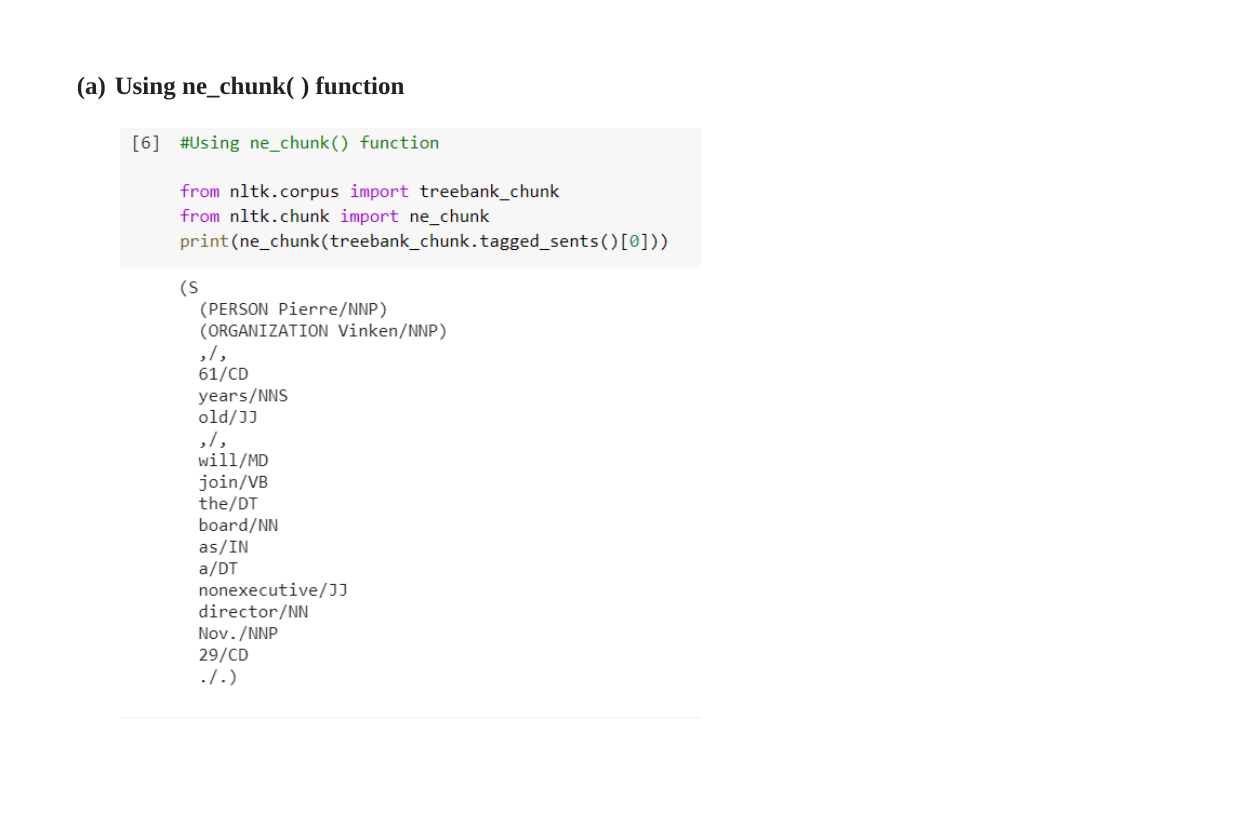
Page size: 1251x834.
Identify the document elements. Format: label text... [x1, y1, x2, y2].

picture [120, 128, 702, 719]
list Using ne_chunk( ) function [77, 71, 1250, 100]
